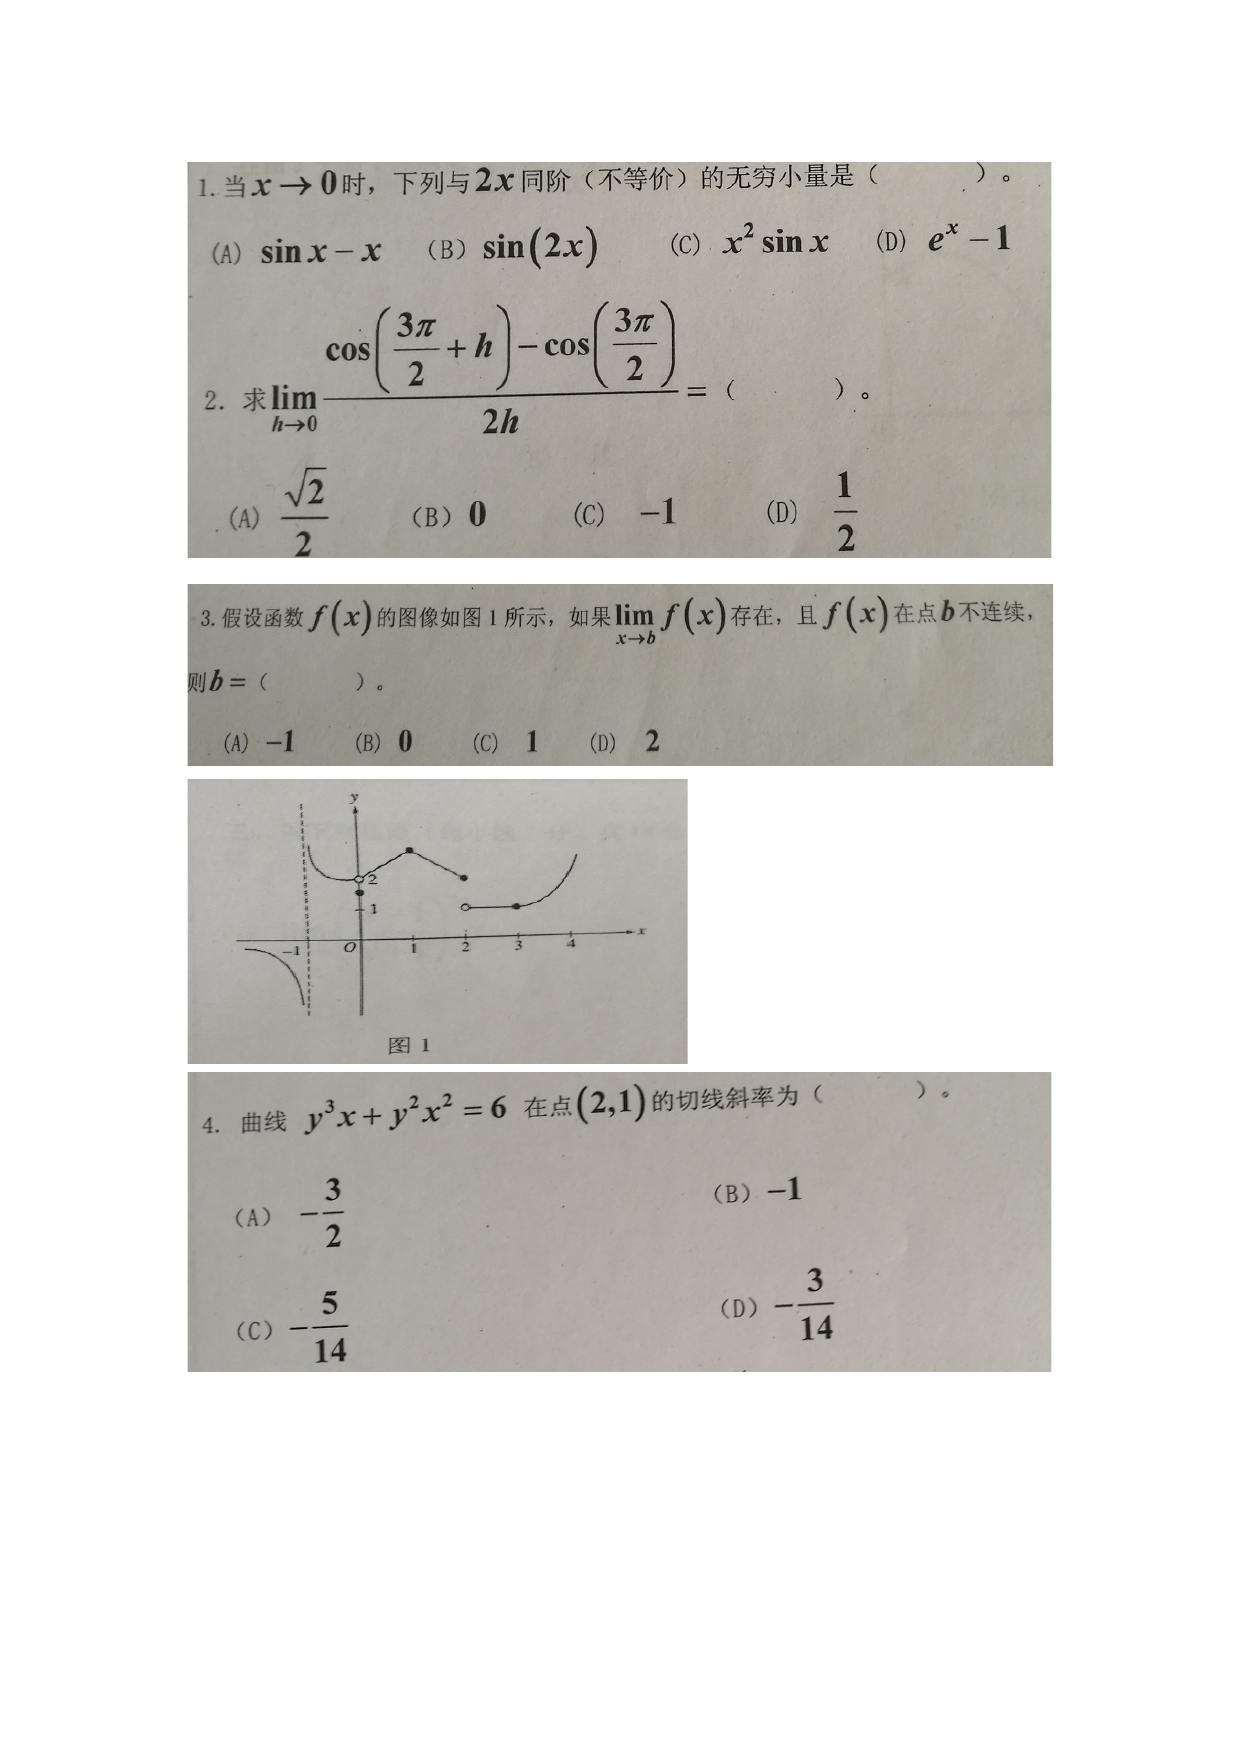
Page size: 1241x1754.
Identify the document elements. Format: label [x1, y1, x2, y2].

picture [187, 1072, 1052, 1372]
picture [187, 162, 1052, 558]
picture [187, 779, 688, 1064]
picture [187, 584, 1054, 766]
